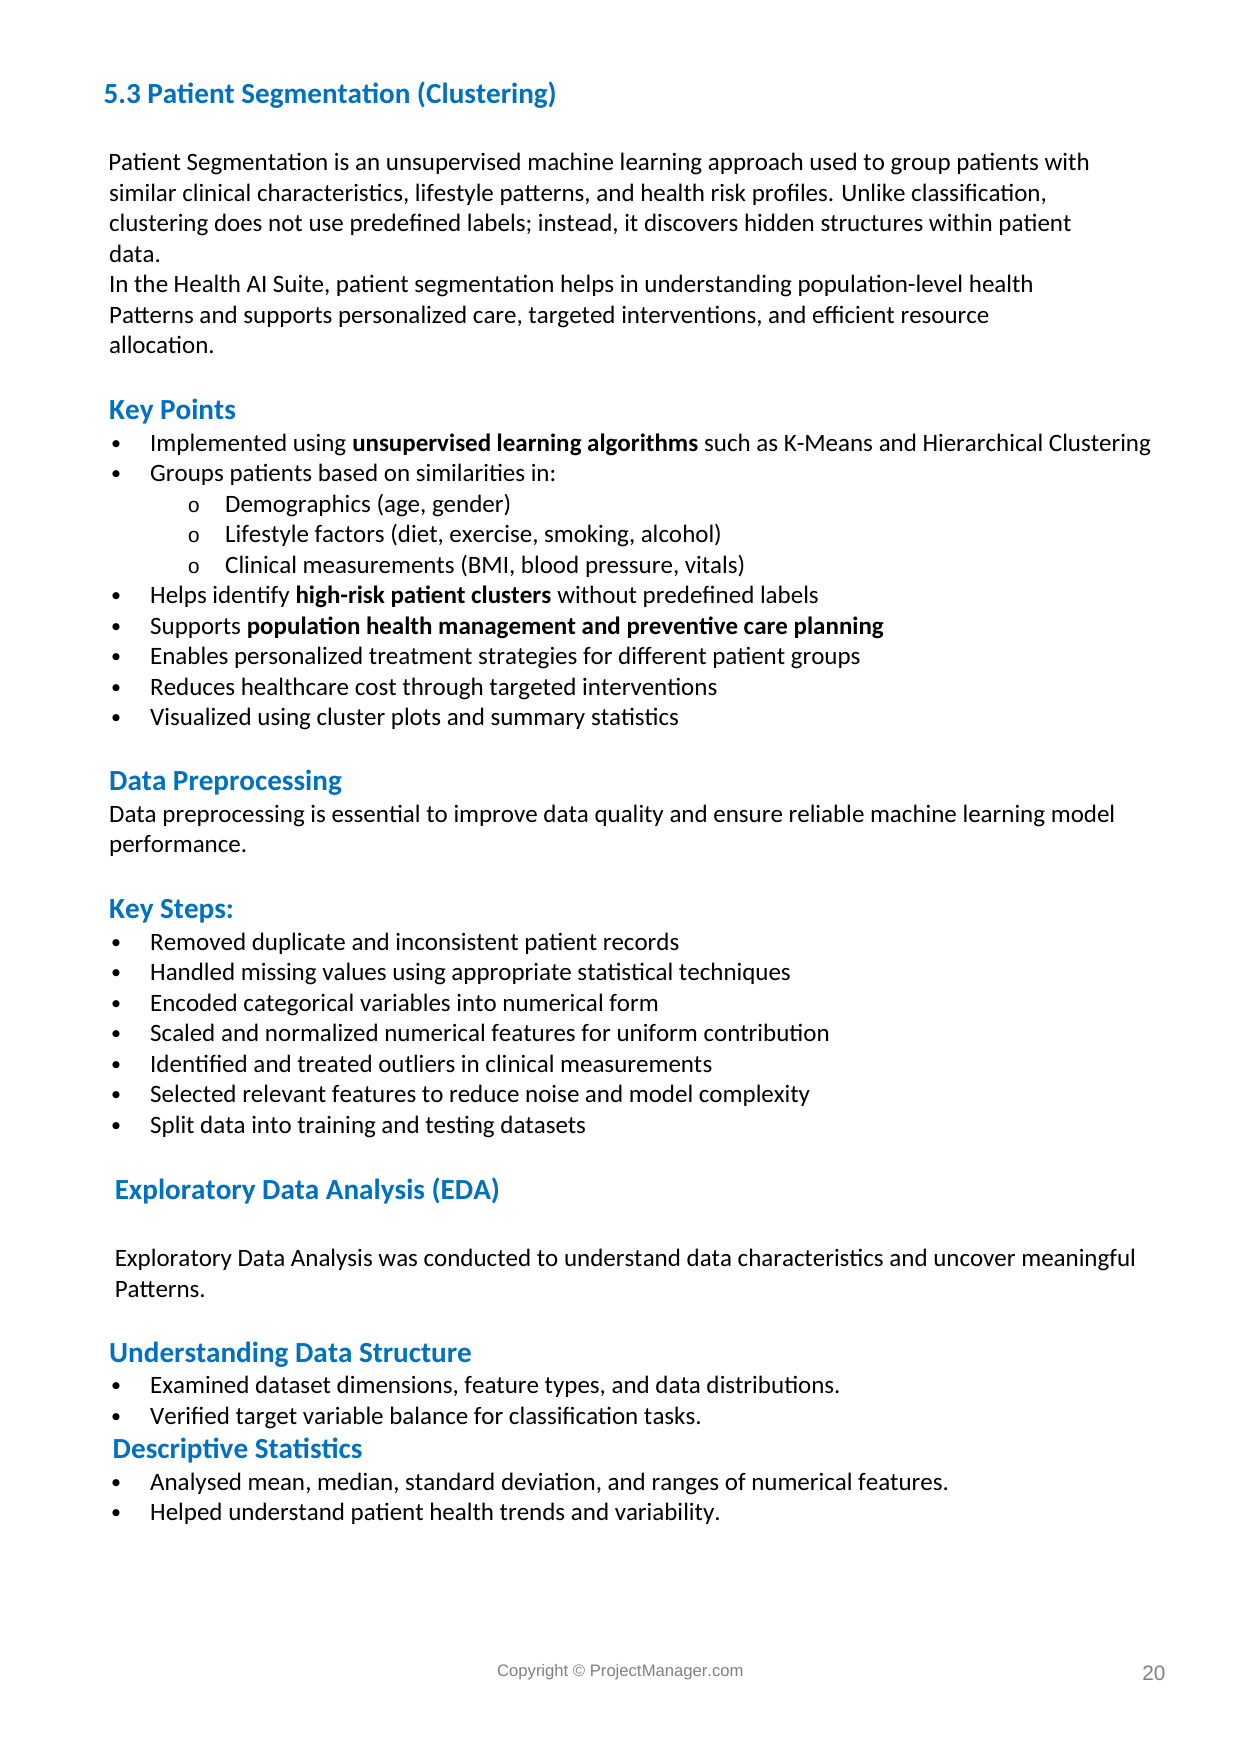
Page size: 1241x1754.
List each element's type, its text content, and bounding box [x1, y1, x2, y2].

text performance. [75, 829, 1165, 859]
list Clinical measurements (BMI, blood pressure, vitals) [187, 549, 1165, 579]
list Implemented using unsupervised learning algorithms such as K-Means and Hierarchical Clustering [112, 427, 1165, 457]
text Exploratory Data Analysis (EDA) [75, 1171, 1165, 1207]
text 5.3 Patient Segmentation (Clustering) [75, 75, 1165, 111]
text allocation. [75, 329, 1165, 360]
text data. [75, 238, 1165, 268]
list Analysed mean, median, standard deviation, and ranges of numerical features. [112, 1466, 1165, 1497]
text Data preprocessing is essential to improve data quality and ensure reliable machine learning model [75, 798, 1165, 829]
list Handled missing values using appropriate statistical techniques [112, 957, 1165, 987]
list Selected relevant features to reduce noise and model complexity [112, 1079, 1165, 1109]
text Data Preprocessing [75, 762, 1165, 798]
text Exploratory Data Analysis was conducted to understand data characteristics and uncover meaningful [75, 1242, 1165, 1273]
text Patterns and supports personalized care, targeted interventions, and efficient resource [75, 299, 1165, 329]
text Patient Segmentation is an unsupervised machine learning approach used to group patients with [75, 146, 1165, 177]
list Split data into training and testing datasets [112, 1109, 1165, 1140]
list Identified and treated outliers in clinical measurements [112, 1048, 1165, 1079]
list Examined dataset dimensions, feature types, and data distributions. [112, 1369, 1165, 1400]
list Scaled and normalized numerical features for uniform contribution [112, 1018, 1165, 1048]
list Helps identify high-risk patient clusters without predefined labels [112, 579, 1165, 610]
list Removed duplicate and inconsistent patient records [112, 926, 1165, 957]
list Reduces healthcare cost through targeted interventions [112, 671, 1165, 701]
text Key Points [75, 391, 1165, 427]
text In the Health AI Suite, patient segmentation helps in understanding population-level health [75, 268, 1165, 299]
text Key Steps: [75, 890, 1165, 926]
list Visualized using cluster plots and summary statistics [112, 701, 1165, 732]
list Supports population health management and preventive care planning [112, 610, 1165, 640]
text Understanding Data Structure [75, 1334, 1165, 1369]
list Verified target variable balance for classification tasks. [112, 1400, 1165, 1430]
list Enables personalized treatment strategies for different patient groups [112, 640, 1165, 671]
list Lifestyle factors (diet, exercise, smoking, alcohol) [187, 518, 1165, 549]
list Demographics (age, gender) [187, 488, 1165, 518]
text Descriptive Statistics [112, 1430, 1165, 1466]
text similar clinical characteristics, lifestyle patterns, and health risk profiles. Unlike classification, [75, 177, 1165, 207]
list Groups patients based on similarities in: [112, 457, 1165, 488]
list Encoded categorical variables into numerical form [112, 987, 1165, 1018]
list Helped understand patient health trends and variability. [112, 1497, 1165, 1527]
text clustering does not use predefined labels; instead, it discovers hidden structures within patient [75, 207, 1165, 238]
text Patterns. [75, 1273, 1165, 1303]
